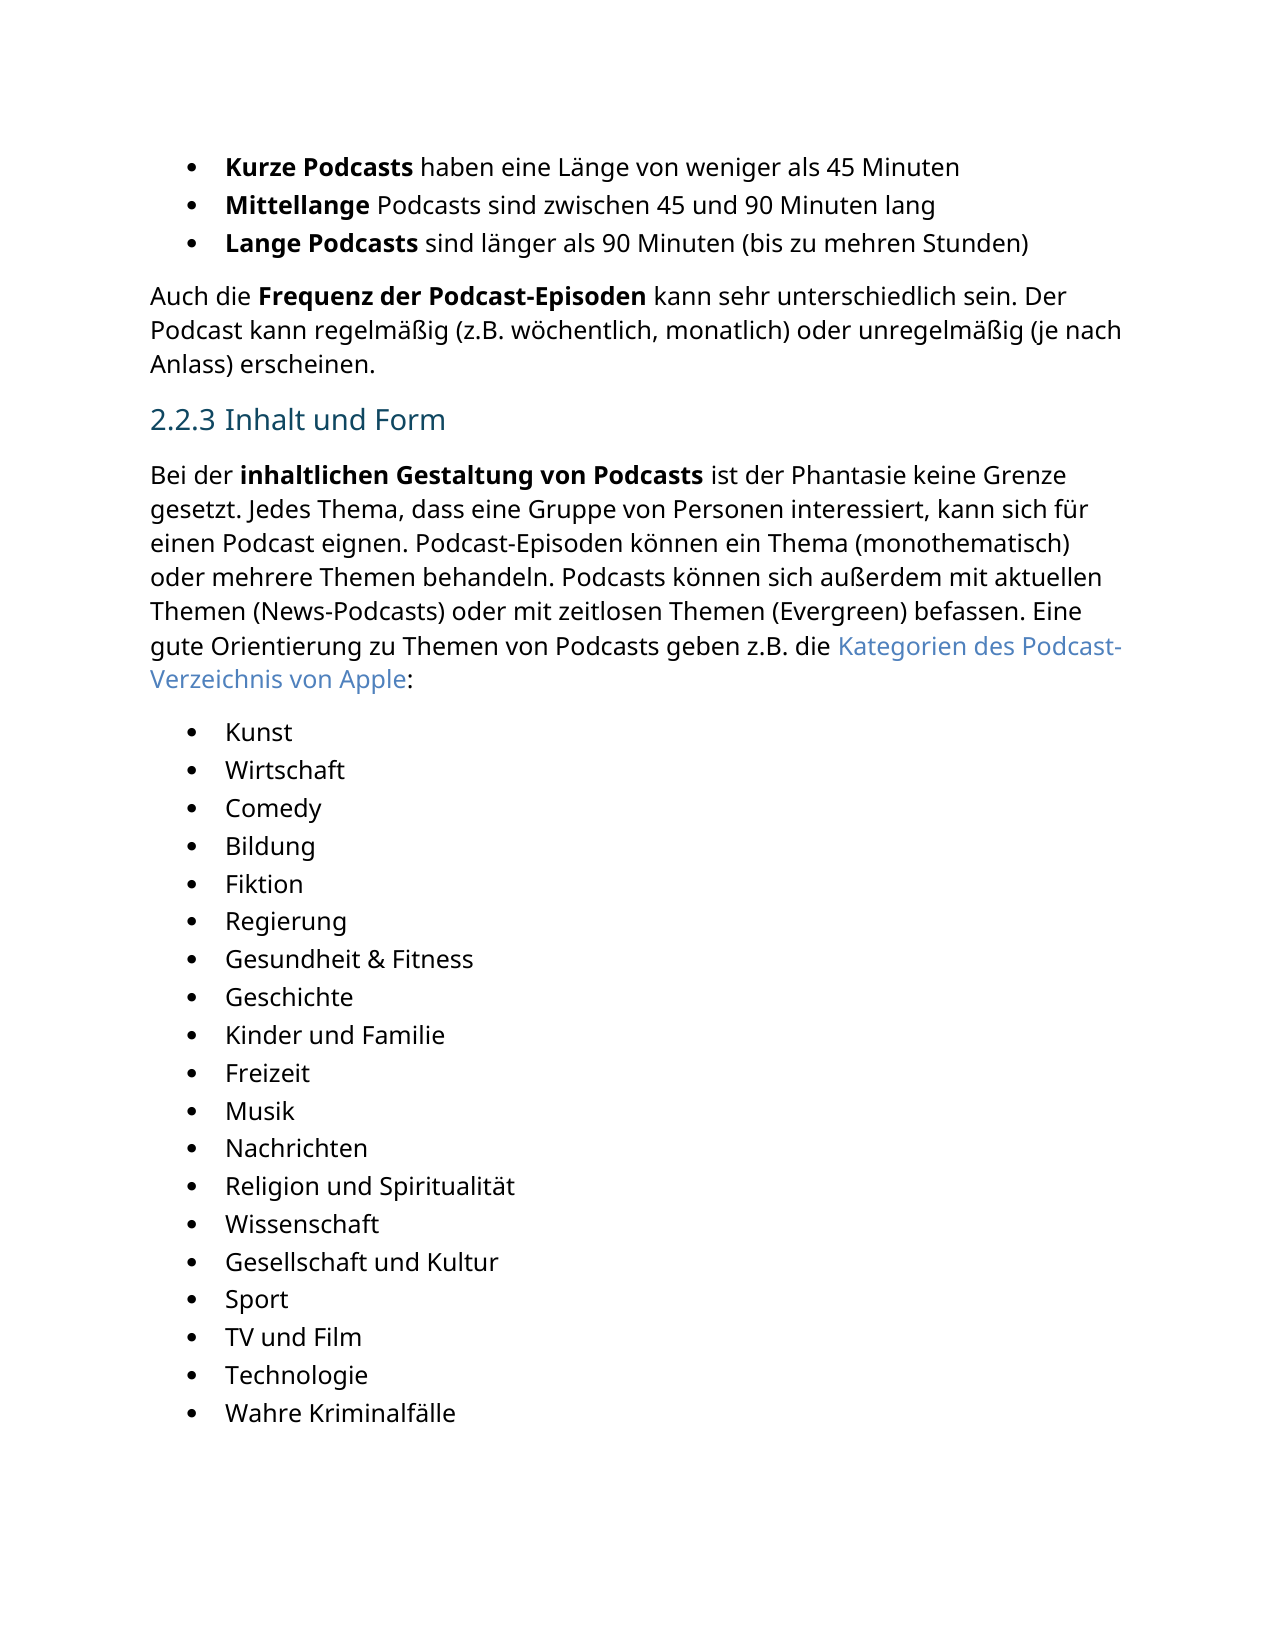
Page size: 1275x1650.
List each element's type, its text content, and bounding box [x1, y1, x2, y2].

list Gesundheit & Fitness [187, 942, 1125, 976]
list Technologie [187, 1358, 1125, 1392]
list Wissenschaft [187, 1207, 1125, 1241]
list Religion und Spiritualität [187, 1169, 1125, 1203]
list Mittellange Podcasts sind zwischen 45 und 90 Minuten lang [187, 188, 1125, 222]
list Comedy [187, 791, 1125, 825]
list Wirtschaft [187, 753, 1125, 787]
list Fiktion [187, 866, 1125, 900]
subtitle 2.2.3 Inhalt und Form [150, 399, 1125, 439]
list Regierung [187, 904, 1125, 938]
list Kinder und Familie [187, 1017, 1125, 1052]
list Musik [187, 1093, 1125, 1127]
list Geschichte [187, 980, 1125, 1014]
list TV und Film [187, 1320, 1125, 1354]
list Sport [187, 1282, 1125, 1316]
list Kurze Podcasts haben eine Länge von weniger als 45 Minuten [187, 150, 1125, 184]
list Lange Podcasts sind länger als 90 Minuten (bis zu mehren Stunden) [187, 226, 1125, 260]
list Bildung [187, 828, 1125, 862]
text Bei der inhaltlichen Gestaltung von Podcasts ist der Phantasie keine Grenze gesetzt. Jedes Thema, dass eine Gruppe von Personen interessiert, kann sich für einen Podcast eignen. Podcast-Episoden können ein Thema (monothematisch) oder mehrere Themen behandeln. Podcasts können sich außerdem mit aktuellen Themen (News-Podcasts) oder mit zeitlosen Themen (Evergreen) befassen. Eine gute Orientierung zu Themen von Podcasts geben z.B. die Kategorien des Podcast-Verzeichnis von Apple: [150, 458, 1125, 696]
list Kunst [187, 715, 1125, 749]
list Gesellschaft und Kultur [187, 1244, 1125, 1278]
list Nachrichten [187, 1131, 1125, 1165]
text Auch die Frequenz der Podcast-Episoden kann sehr unterschiedlich sein. Der Podcast kann regelmäßig (z.B. wöchentlich, monatlich) oder unregelmäßig (je nach Anlass) erscheinen. [150, 278, 1125, 381]
list Freizeit [187, 1055, 1125, 1089]
list Wahre Kriminalfälle [187, 1396, 1125, 1430]
